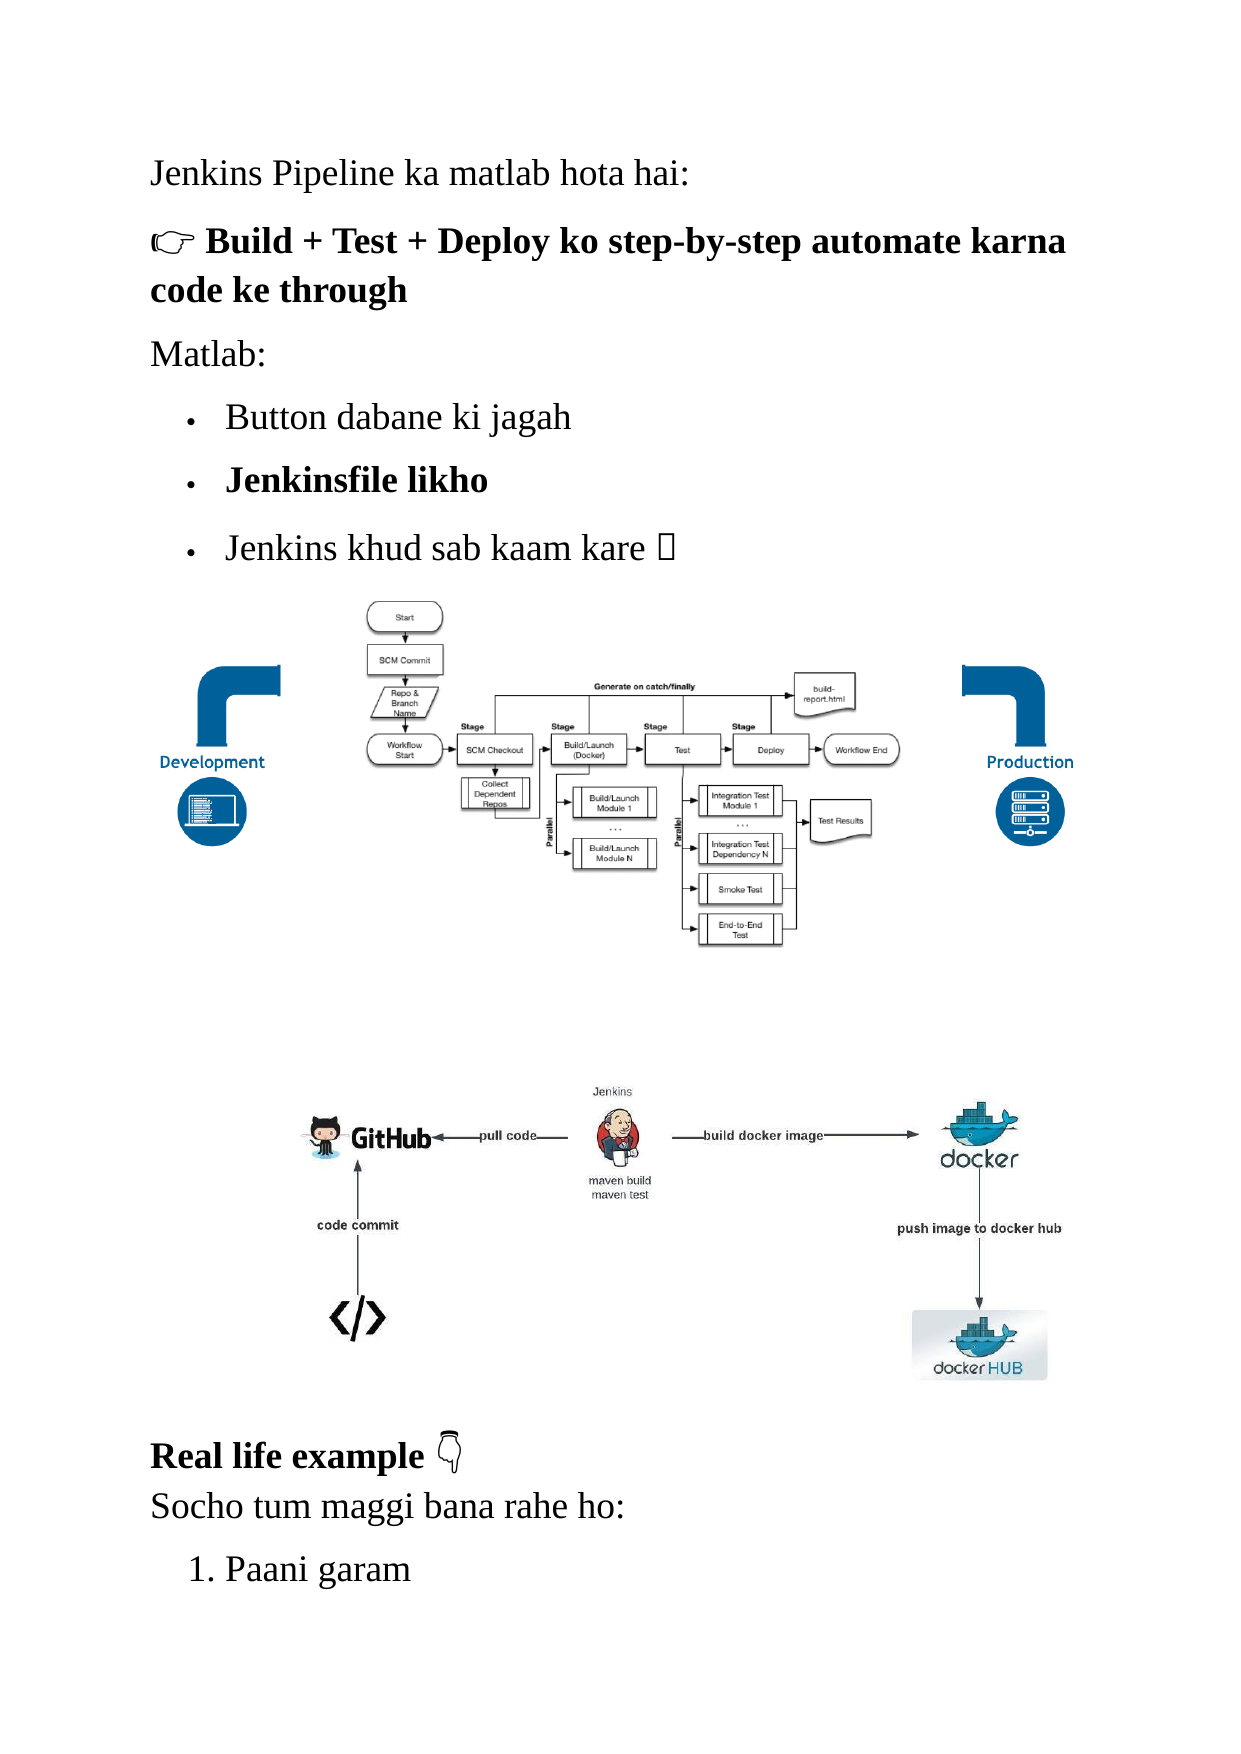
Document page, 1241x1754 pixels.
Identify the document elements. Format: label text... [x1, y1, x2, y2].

picture [150, 966, 1091, 1410]
list Jenkins khud sab kaam kare 💪 [187, 521, 1090, 572]
text Matlab: [150, 331, 1090, 374]
list Paani garam [187, 1546, 1090, 1589]
text Real life example 👇 Socho tum maggi bana rahe ho: [150, 1428, 1090, 1526]
list Button dabane ki jagah [187, 394, 1090, 437]
text Jenkins Pipeline ka matlab hota hai: [150, 150, 1090, 193]
picture [150, 592, 1091, 948]
list Jenkinsfile likho [187, 457, 1090, 501]
text 👉 Build + Test + Deploy ko step-by-step automate karna code ke through [150, 213, 1090, 311]
